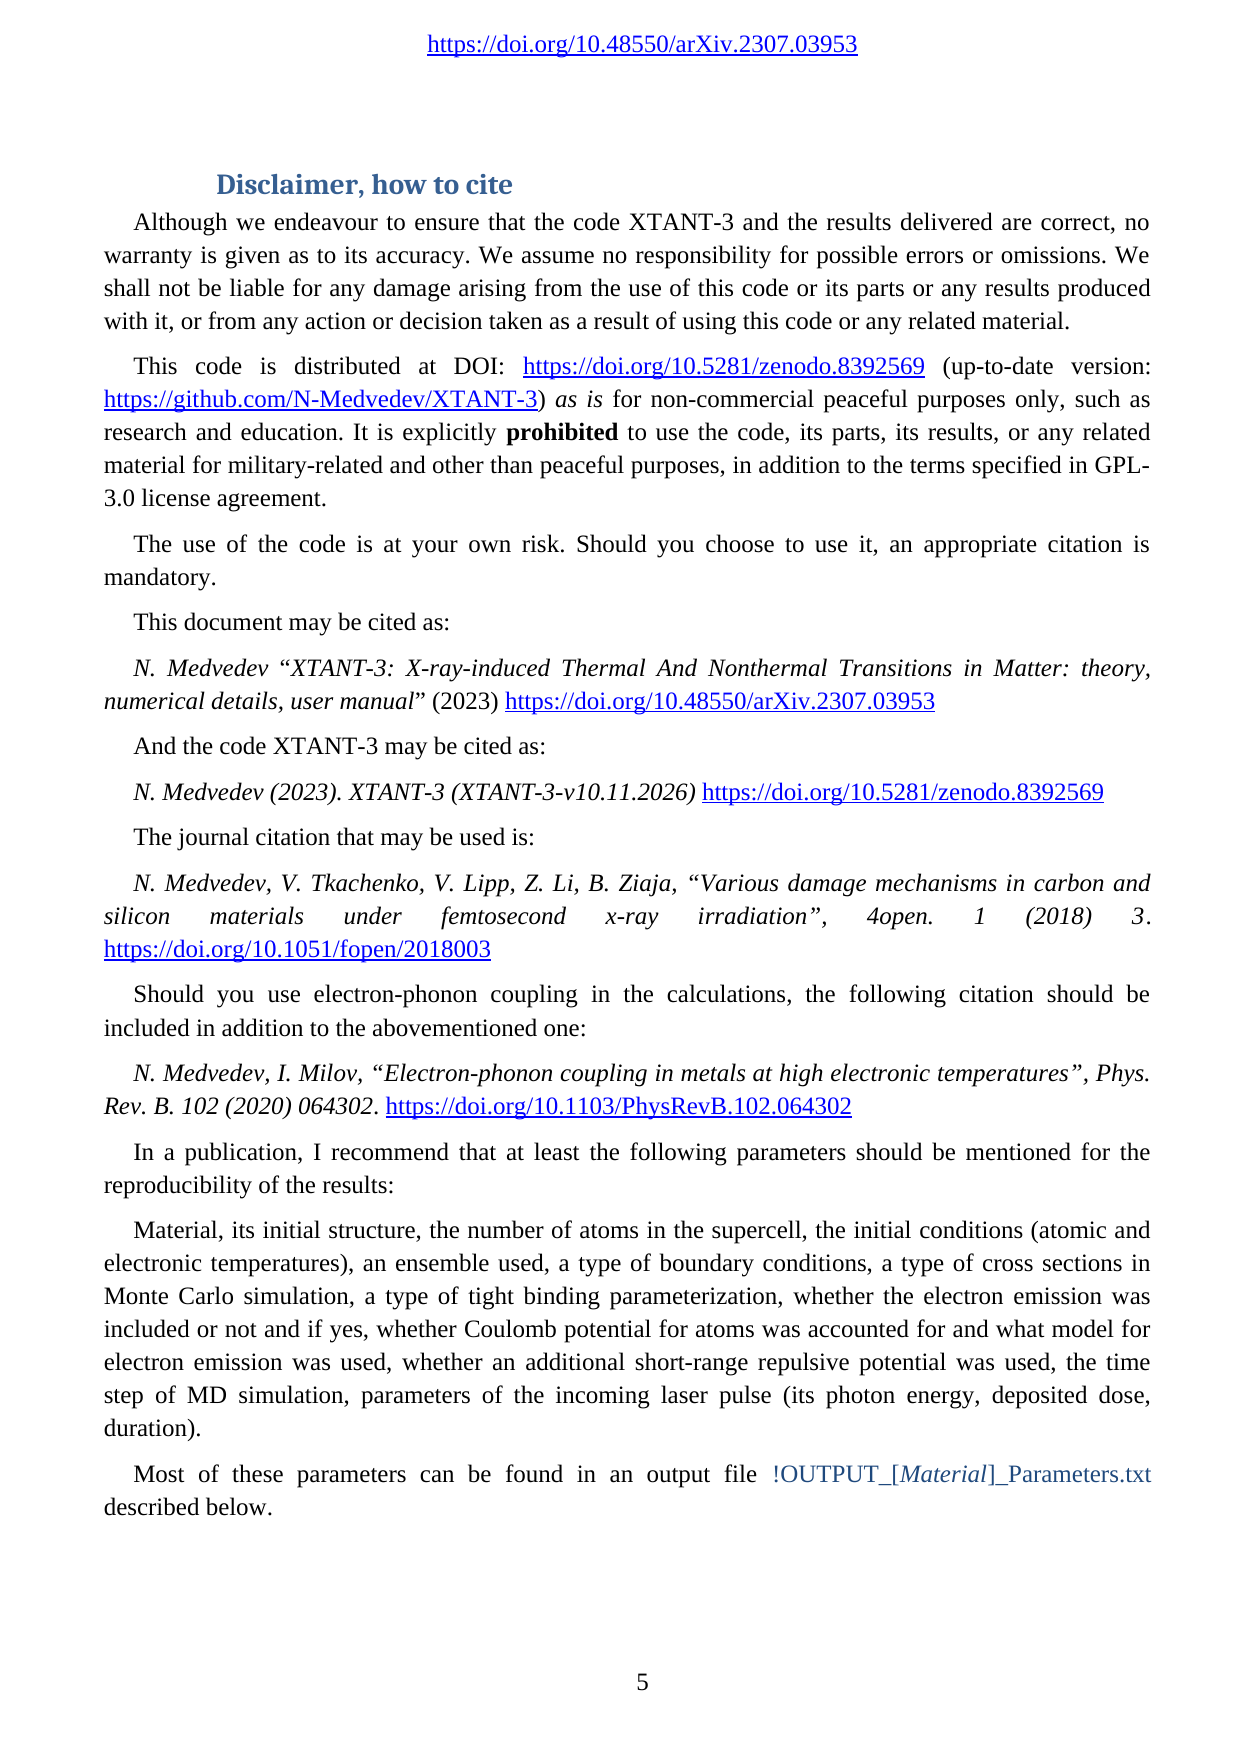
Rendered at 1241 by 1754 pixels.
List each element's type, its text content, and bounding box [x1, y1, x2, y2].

text Although we endeavour to ensure that the code XTANT-3 and the results delivered are correct, no warranty is given as to its accuracy. We assume no responsibility for possible errors or omissions. We shall not be liable for any damage arising from the use of this code or its parts or any results produced with it, or from any action or decision taken as a result of using this code or any related material. [103, 207, 1152, 334]
text N. Medvedev “XTANT-3: X-ray-induced Thermal And Nonthermal Transitions in Matter: theory, numerical details, user manual” (2023) https://doi.org/10.48550/arXiv.2307.03953 [103, 653, 1152, 715]
text Most of these parameters can be found in an output file !OUTPUT_[Material]_Parameters.txt described below. [103, 1459, 1152, 1521]
text This code is distributed at DOI: https://doi.org/10.5281/zenodo.8392569 (up-to-date version: https://github.com/N-Medvedev/XTANT-3) as is for non-commercial peaceful purposes only, such as research and education. It is explicitly prohibited to use the code, its parts, its results, or any related material for military-related and other than peaceful purposes, in addition to the terms specified in GPL-3.0 license agreement. [103, 351, 1152, 512]
text N. Medvedev, V. Tkachenko, V. Lipp, Z. Li, B. Ziaja, “Various damage mechanisms in carbon and silicon materials under femtosecond x-ray irradiation”, 4open. 1 (2018) 3. https://doi.org/10.1051/fopen/2018003 [103, 868, 1152, 963]
text The use of the code is at your own risk. Should you choose to use it, an appropriate citation is mandatory. [103, 529, 1152, 591]
subtitle Disclaimer, how to cite [216, 168, 1152, 202]
text In a publication, I recommend that at least the following parameters should be mentioned for the reproducibility of the results: [103, 1137, 1152, 1198]
text N. Medvedev, I. Milov, “Electron-phonon coupling in metals at high electronic temperatures”, Phys. Rev. B. 102 (2020) 064302. https://doi.org/10.1103/PhysRevB.102.064302 [103, 1058, 1152, 1120]
text Material, its initial structure, the number of atoms in the supercell, the initial conditions (atomic and electronic temperatures), an ensemble used, a type of boundary conditions, a type of cross sections in Monte Carlo simulation, a type of tight binding parameterization, whether the electron emission was included or not and if yes, whether Coulomb potential for atoms was accounted for and what model for electron emission was used, whether an additional short-range repulsive potential was used, the time step of MD simulation, parameters of the incoming laser pulse (its photon energy, deposited dose, duration). [103, 1215, 1152, 1442]
text And the code XTANT-3 may be cited as: [103, 731, 1152, 760]
text N. Medvedev (2023). XTANT-3 (XTANT-3-v12.05.2025) https://doi.org/10.5281/zenodo.8392569 [103, 777, 1152, 806]
text Should you use electron-phonon coupling in the calculations, the following citation should be included in addition to the abovementioned one: [103, 979, 1152, 1041]
text The journal citation that may be used is: [103, 822, 1152, 851]
text This document may be cited as: [103, 607, 1152, 636]
